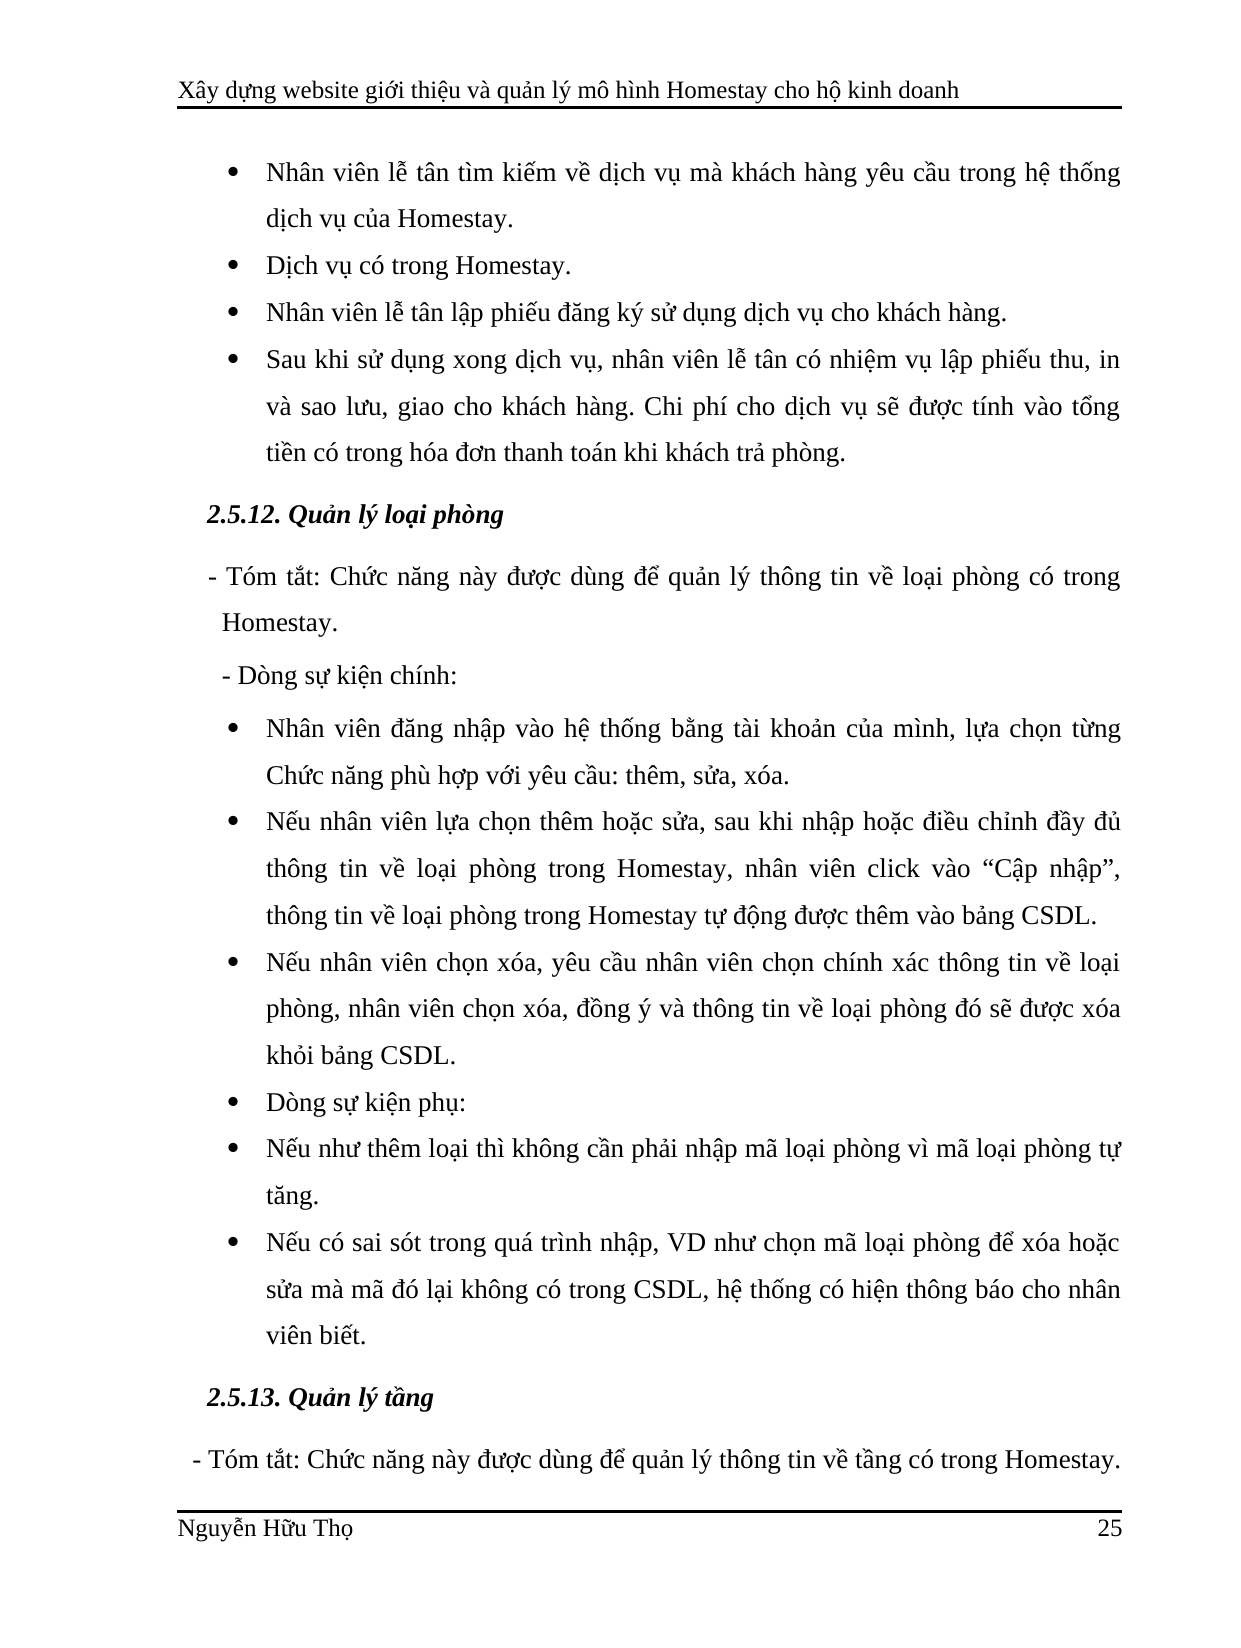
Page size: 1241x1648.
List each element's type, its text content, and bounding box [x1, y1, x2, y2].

text - Tóm tắt: Chức năng này được dùng để quản lý thông tin về tầng có trong Homestay. [192, 1443, 1122, 1474]
list Nếu như thêm loại thì không cần phải nhập mã loại phòng vì mã loại phòng tự tăng. [228, 1133, 1122, 1211]
list Nhân viên lễ tân tìm kiếm về dịch vụ mà khách hàng yêu cầu trong hệ thống dịch vụ của Homestay. [228, 156, 1122, 233]
subtitle Quản lý loại phòng [207, 498, 1122, 529]
list Nếu nhân viên lựa chọn thêm hoặc sửa, sau khi nhập hoặc điều chỉnh đầy đủ thông tin về loại phòng trong Homestay, nhân viên click vào “Cập nhập”, thông tin về loại phòng trong Homestay tự động được thêm vào bảng CSDL. [228, 806, 1122, 930]
list Nhân viên đăng nhập vào hệ thống bằng tài khoản của mình, lựa chọn từng Chức năng phù hợp với yêu cầu: thêm, sửa, xóa. [228, 712, 1122, 790]
subtitle Quản lý tầng [207, 1381, 1122, 1412]
list Dòng sự kiện phụ: [228, 1086, 1122, 1117]
text - Tóm tắt: Chức năng này được dùng để quản lý thông tin về loại phòng có trong Homestay. [208, 559, 1122, 637]
list Nhân viên lễ tân lập phiếu đăng ký sử dụng dịch vụ cho khách hàng. [228, 296, 1122, 327]
list Nếu nhân viên chọn xóa, yêu cầu nhân viên chọn chính xác thông tin về loại phòng, nhân viên chọn xóa, đồng ý và thông tin về loại phòng đó sẽ được xóa khỏi bảng CSDL. [228, 946, 1122, 1070]
text - Dòng sự kiện chính: [222, 659, 1122, 690]
list Sau khi sử dụng xong dịch vụ, nhân viên lễ tân có nhiệm vụ lập phiếu thu, in và sao lưu, giao cho khách hàng. Chi phí cho dịch vụ sẽ được tính vào tổng tiền có trong hóa đơn thanh toán khi khách trả phòng. [228, 343, 1122, 467]
list Nếu có sai sót trong quá trình nhập, VD như chọn mã loại phòng để xóa hoặc sửa mà mã đó lại không có trong CSDL, hệ thống có hiện thông báo cho nhân viên biết. [228, 1226, 1122, 1351]
list Dịch vụ có trong Homestay. [228, 249, 1122, 280]
